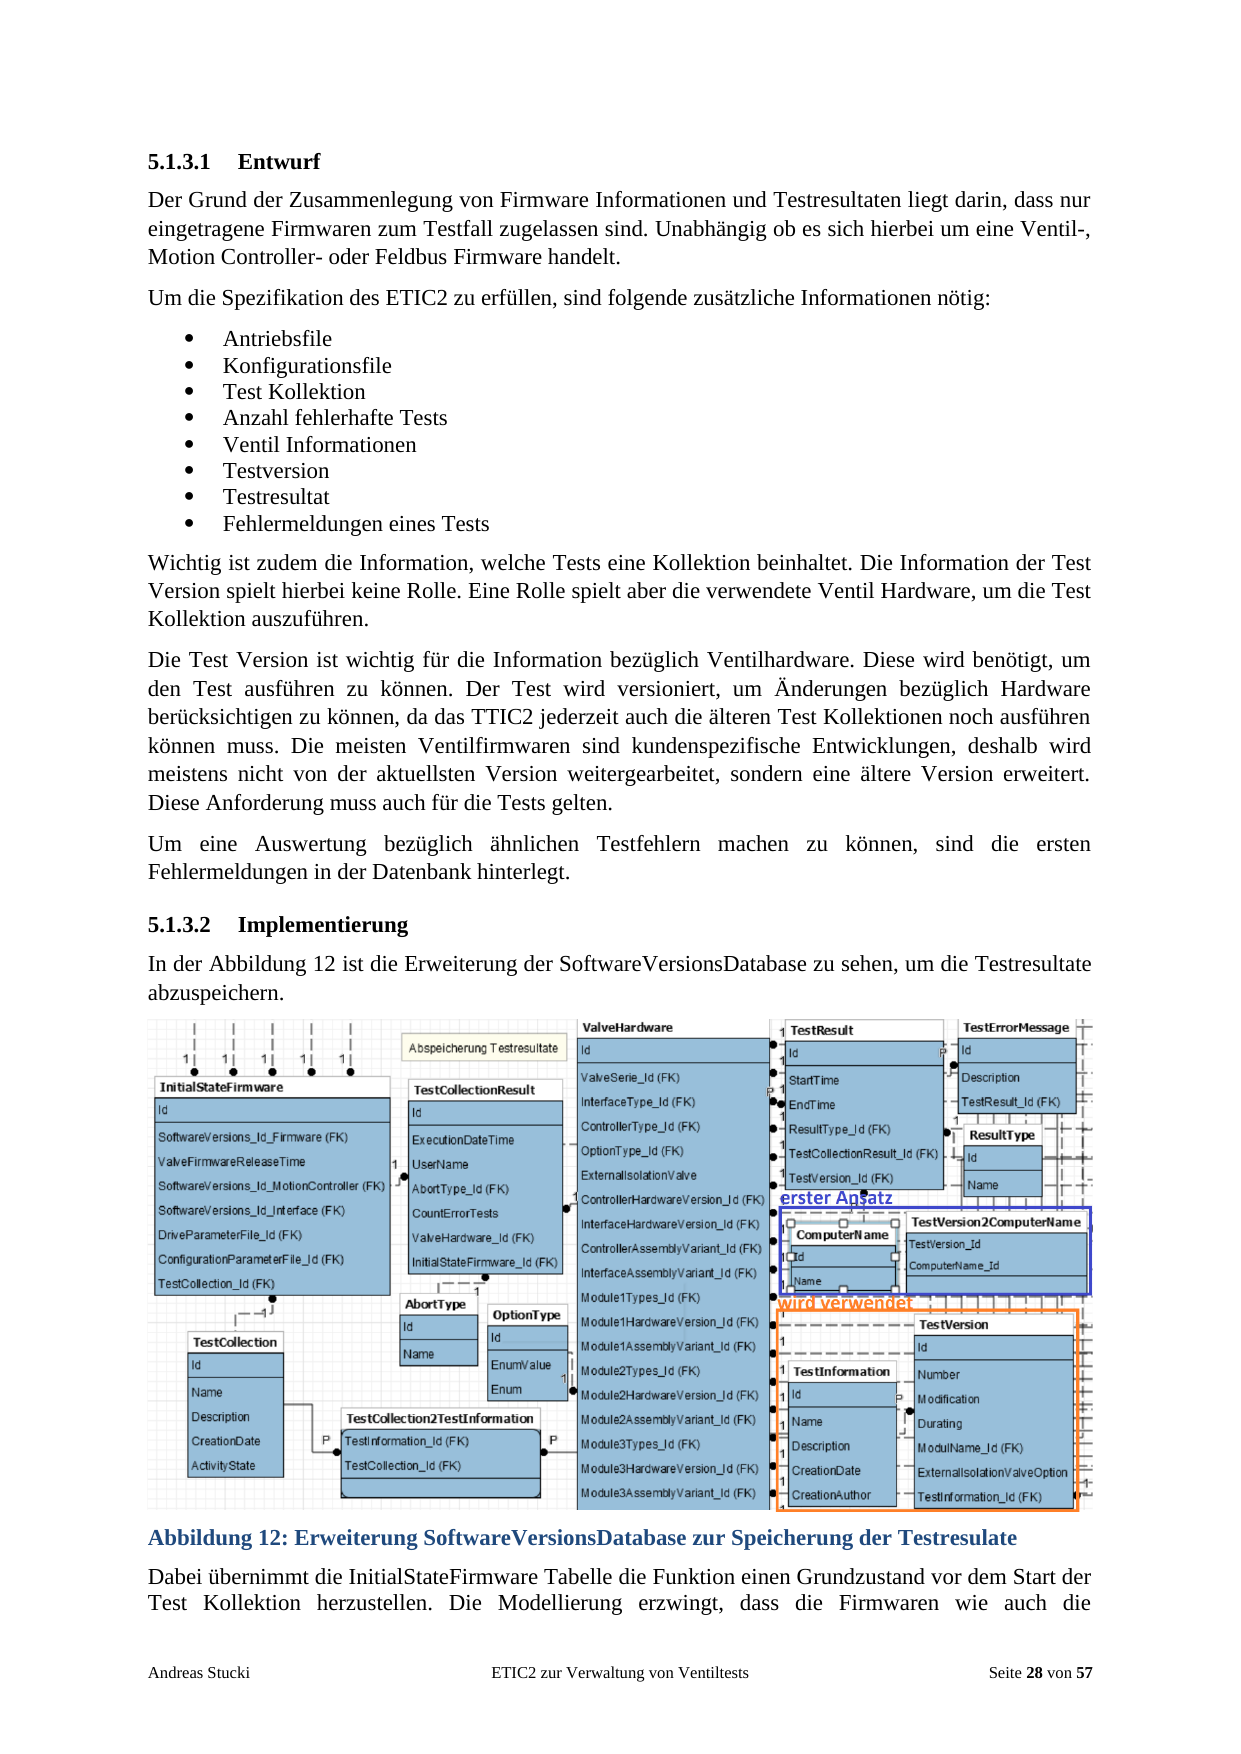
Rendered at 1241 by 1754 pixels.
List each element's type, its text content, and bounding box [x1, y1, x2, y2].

text Die Test Version ist wichtig für die Information bezüglich Ventilhardware. Diese wird benötigt, um den Test ausführen zu können. Der Test wird versioniert, um Änderungen bezüglich Hardware berücksichtigen zu können, da das TTIC2 jederzeit auch die älteren Test Kollektionen noch ausführen können muss. Die meisten Ventilfirmwaren sind kundenspezifische Entwicklungen, deshalb wird meistens nicht von der aktuellsten Version weitergearbeitet, sondern eine ältere Version erweitert. Diese Anforderung muss auch für die Tests gelten. [148, 646, 1092, 815]
list Antriebsfile [185, 325, 1092, 352]
picture [147, 1019, 1093, 1512]
subtitle Implementierung [148, 911, 1092, 938]
subtitle Entwurf [148, 148, 1092, 174]
list Testversion [185, 457, 1092, 483]
text Um eine Auswertung bezüglich ähnlichen Testfehlern machen zu können, sind die ersten Fehlermeldungen in der Datenbank hinterlegt. [148, 829, 1092, 884]
list Fehlermeldungen eines Tests [185, 510, 1092, 536]
list Testresultat [185, 483, 1092, 510]
text Wichtig ist zudem die Information, welche Tests eine Kollektion beinhaltet. Die Information der Test Version spielt hierbei keine Rolle. Eine Rolle spielt aber die verwendete Ventil Hardware, um die Test Kollektion auszuführen. [148, 549, 1092, 632]
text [148, 1563, 1092, 1615]
list Ventil Informationen [185, 431, 1092, 457]
list Anzahl fehlerhafte Tests [185, 404, 1092, 431]
list Test Kollektion [185, 378, 1092, 404]
text Der Grund der Zusammenlegung von Firmware Informationen und Testresultaten liegt darin, dass nur eingetragene Firmwaren zum Testfall zugelassen sind. Unabhängig ob es sich hierbei um eine Ventil-, Motion Controller- oder Feldbus Firmware handelt. [148, 187, 1092, 270]
text Abbildung : Erweiterung SoftwareVersionsDatabase zur Speicherung der Testresulate [148, 1524, 1092, 1550]
list Konfigurationsfile [185, 352, 1092, 378]
text Um die Spezifikation des ETIC2 zu erfüllen, sind folgende zusätzliche Informationen nötig: [148, 284, 1092, 311]
text In der Abbildung 12 ist die Erweiterung der SoftwareVersionsDatabase zu sehen, um die Testresultate abzuspeichern. [148, 950, 1092, 1005]
